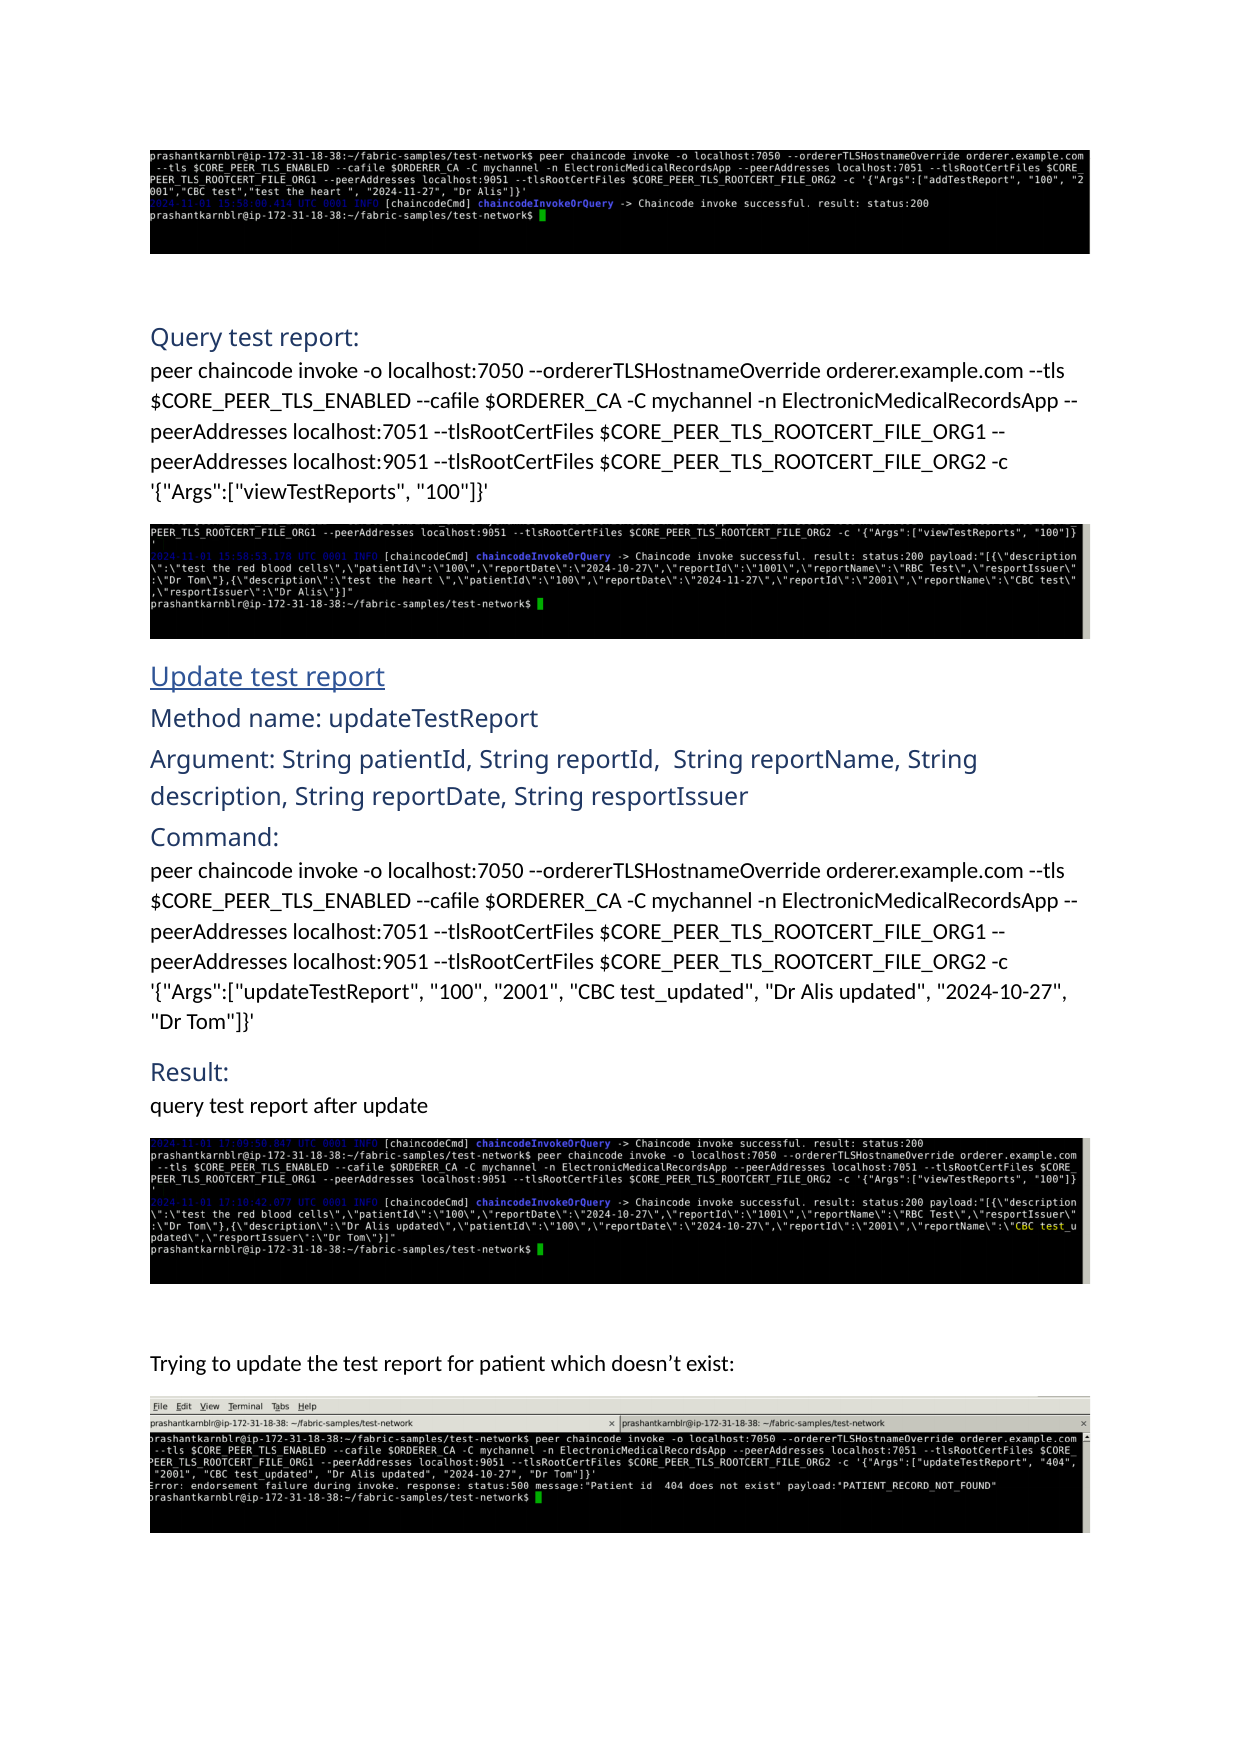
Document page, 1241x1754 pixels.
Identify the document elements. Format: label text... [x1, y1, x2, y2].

text peer chaincode invoke -o localhost:7050 --ordererTLSHostnameOverride orderer.example.com --tls $CORE_PEER_TLS_ENABLED --cafile $ORDERER_CA -C mychannel -n ElectronicMedicalRecordsApp --peerAddresses localhost:7051 --tlsRootCertFiles $CORE_PEER_TLS_ROOTCERT_FILE_ORG1 --peerAddresses localhost:9051 --tlsRootCertFiles $CORE_PEER_TLS_ROOTCERT_FILE_ORG2 -c '{"Args":["viewTestReports", "100"]}' [150, 356, 1090, 505]
subtitle Result: [150, 1054, 1090, 1088]
text peer chaincode invoke -o localhost:7050 --ordererTLSHostnameOverride orderer.example.com --tls $CORE_PEER_TLS_ENABLED --cafile $ORDERER_CA -C mychannel -n ElectronicMedicalRecordsApp --peerAddresses localhost:7051 --tlsRootCertFiles $CORE_PEER_TLS_ROOTCERT_FILE_ORG1 --peerAddresses localhost:9051 --tlsRootCertFiles $CORE_PEER_TLS_ROOTCERT_FILE_ORG2 -c '{"Args":["updateTestReport", "100", "2001", "CBC test_updated", "Dr Alis updated", "2024-10-27", "Dr Tom"]}' [150, 856, 1090, 1036]
picture [150, 1138, 1091, 1284]
subtitle Update test report [150, 657, 1090, 694]
text query test report after update [150, 1091, 1090, 1119]
subtitle Query test report: [150, 319, 1090, 354]
picture [150, 1396, 1091, 1533]
picture [150, 524, 1091, 639]
text Trying to update the test report for patient which doesn’t exist: [150, 1349, 1090, 1377]
subtitle Command: [150, 820, 1090, 854]
subtitle Argument: String patientId, String reportId, String reportName, String description, String reportDate, String resportIssuer [150, 742, 1090, 813]
subtitle Method name: updateTestReport [150, 701, 1090, 735]
picture [150, 150, 1091, 254]
